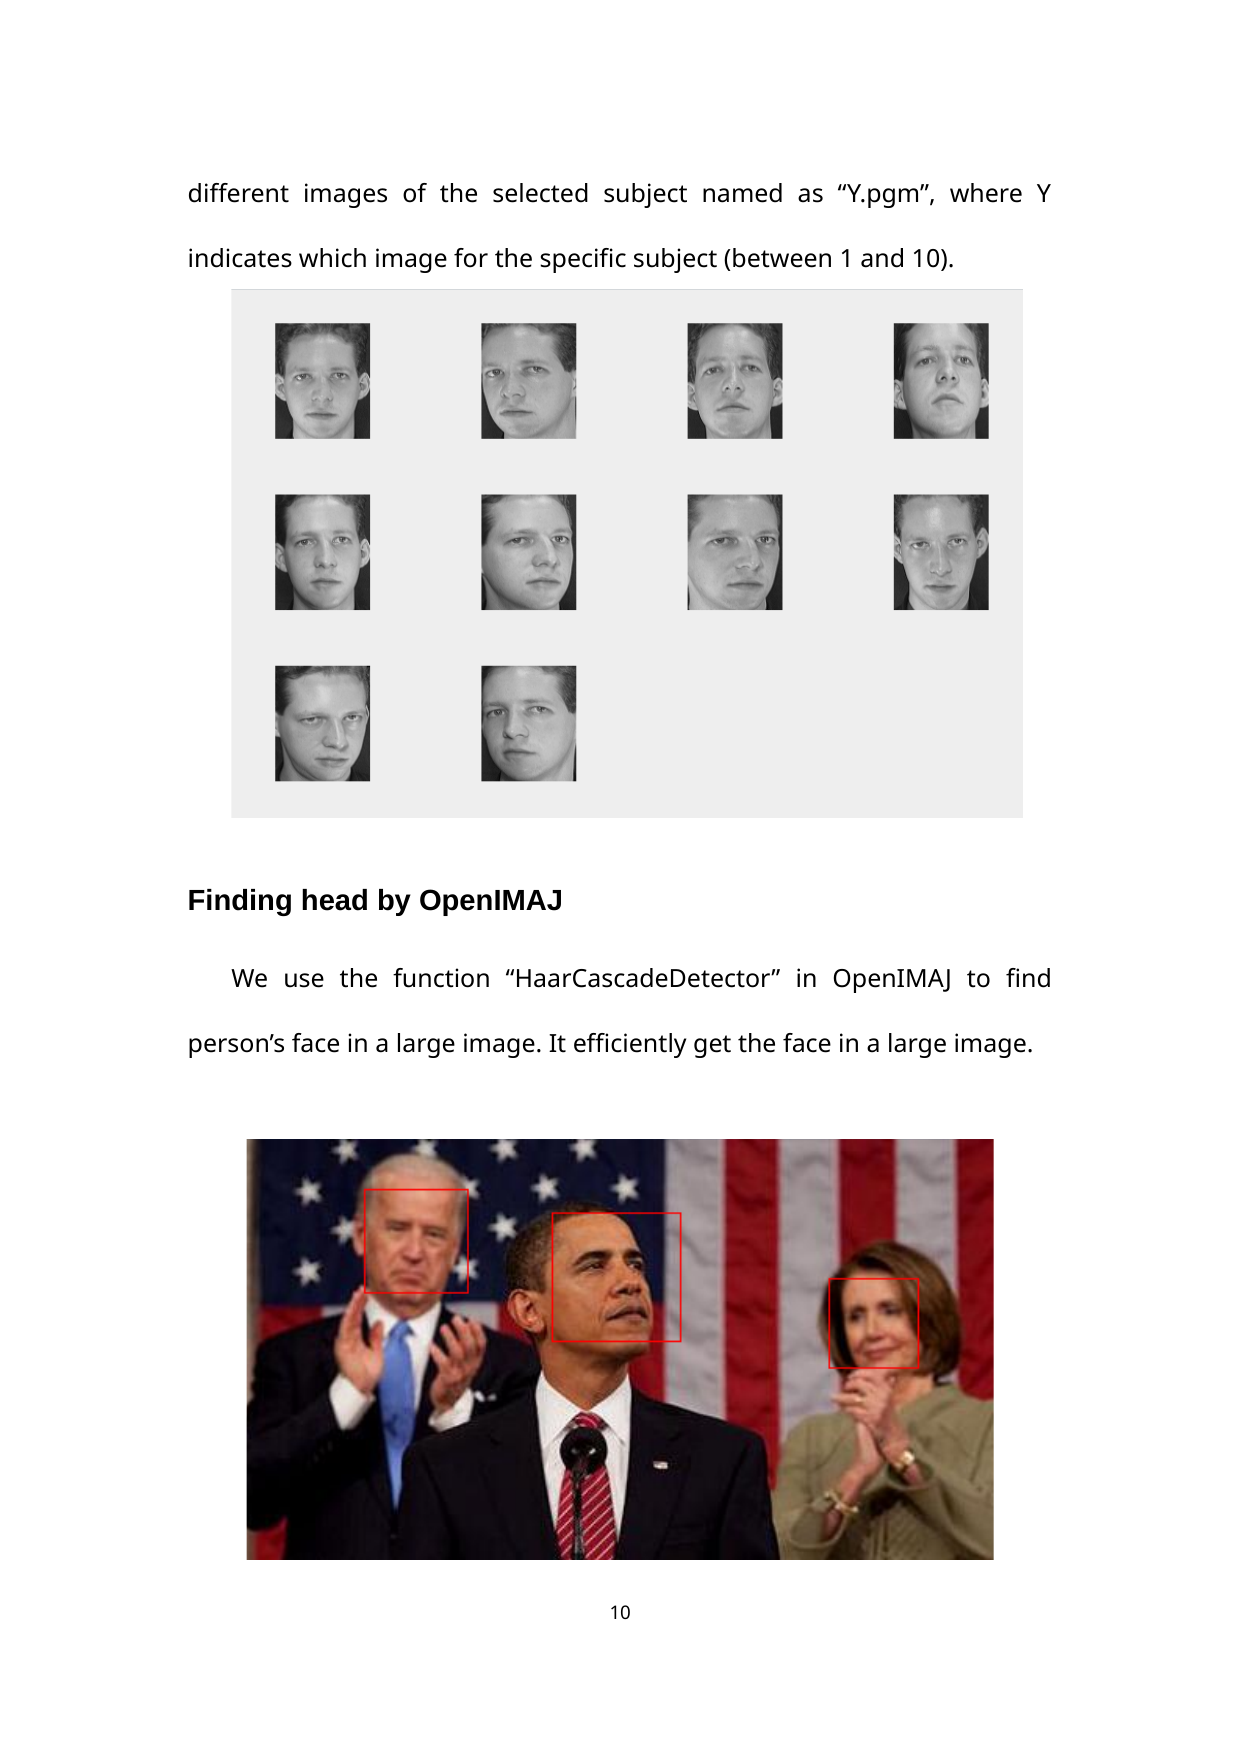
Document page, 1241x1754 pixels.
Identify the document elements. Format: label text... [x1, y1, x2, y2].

text We use the function “HaarCascadeDetector” in OpenIMAJ to find person’s face in a large image. It efficiently get the face in a large image. [187, 945, 1053, 1075]
subtitle Finding head by OpenIMAJ [187, 867, 1053, 932]
picture [231, 289, 1023, 818]
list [187, 160, 1053, 290]
picture [246, 1139, 994, 1560]
